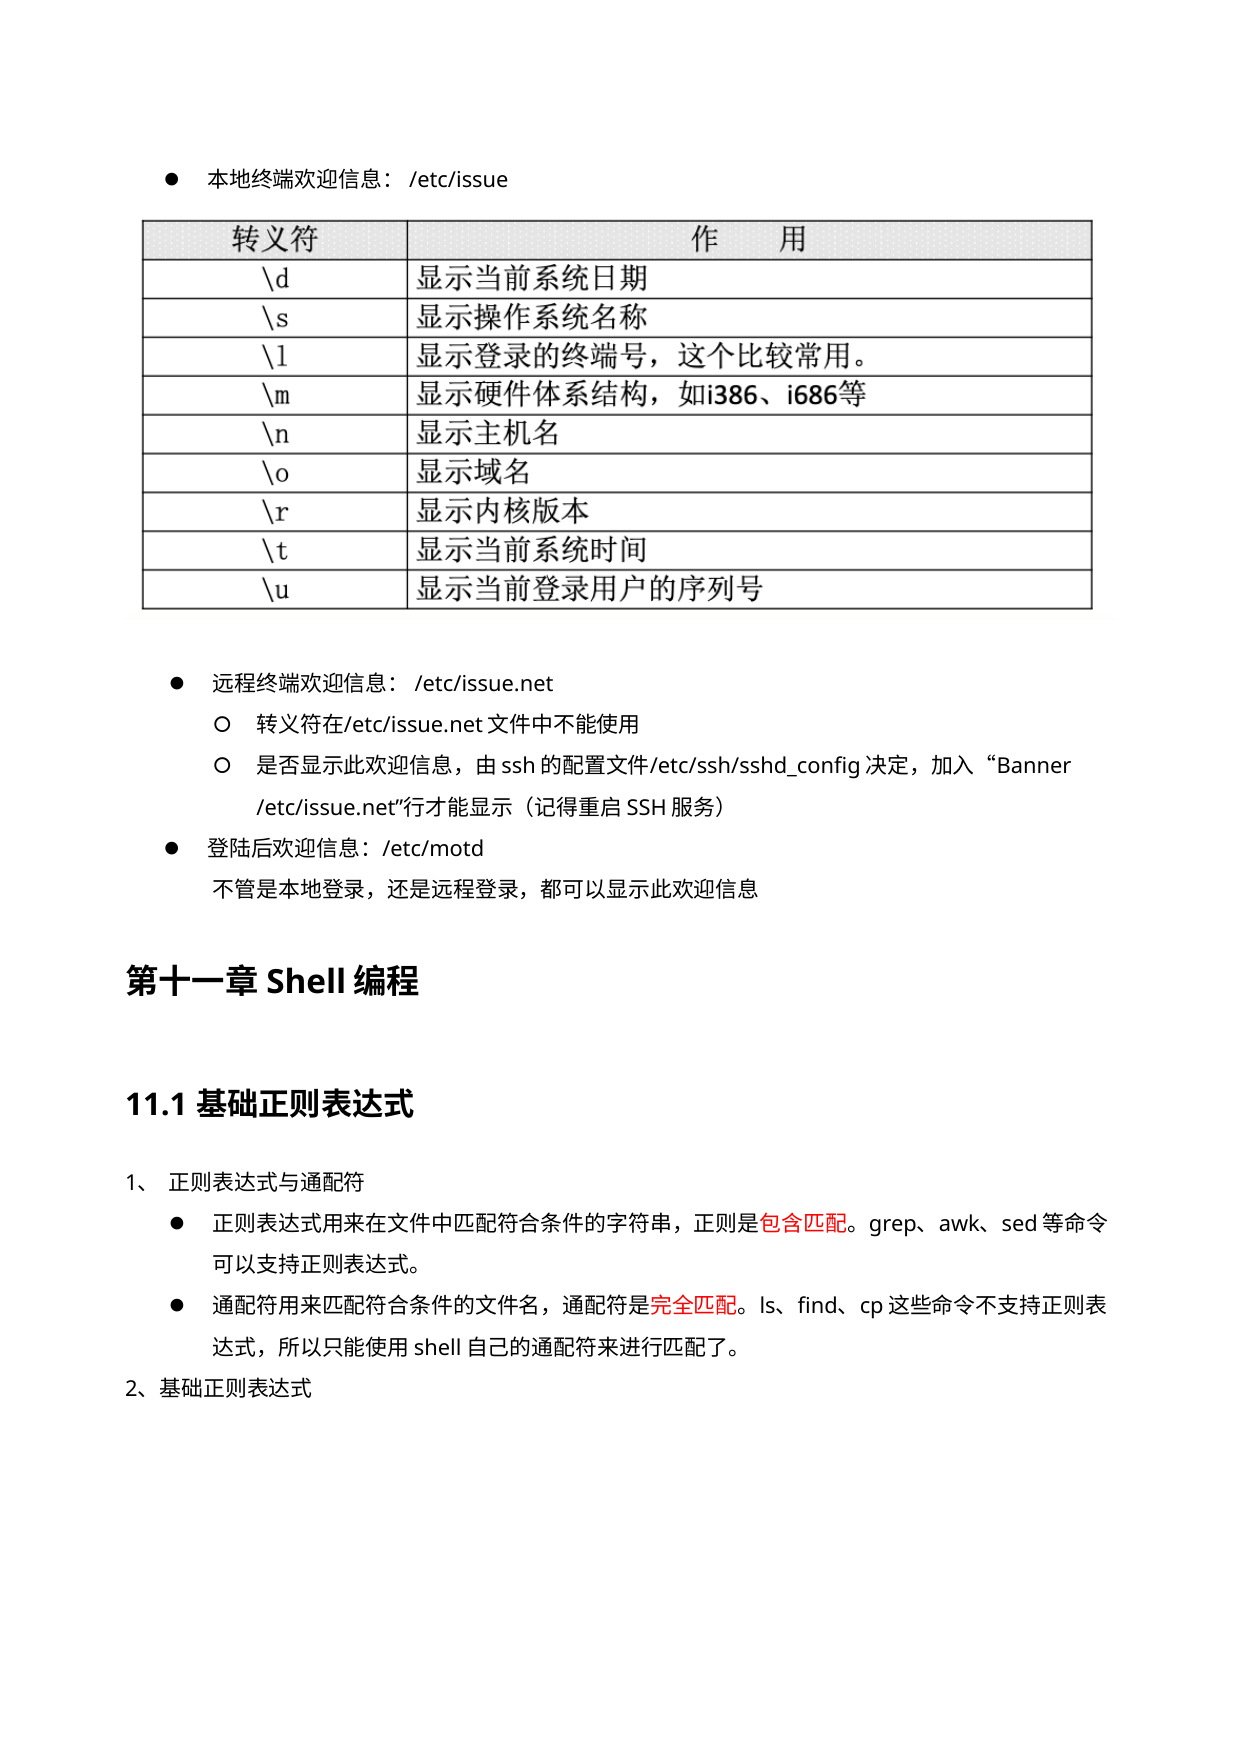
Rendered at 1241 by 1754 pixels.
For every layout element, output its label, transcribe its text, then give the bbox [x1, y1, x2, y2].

list 本地终端欢迎信息： /etc/issue [163, 162, 1115, 194]
subtitle 第十一章 Shell编程 [125, 955, 1115, 1003]
list 是否显示此欢迎信息，由ssh的配置文件/etc/ssh/sshd_config决定，加入“Banner /etc/issue.net”行才能显示（记得重启SSH服务） [212, 748, 1115, 822]
picture [125, 203, 1116, 620]
subtitle 11.1 基础正则表达式 [125, 1079, 1115, 1124]
list 登陆后欢迎信息：/etc/motd [163, 831, 1115, 863]
list 通配符用来匹配符合条件的文件名，通配符是完全匹配。ls、find、cp这些命令不支持正则表达式，所以只能使用shell自己的通配符来进行匹配了。 [169, 1288, 1115, 1361]
list 转义符在/etc/issue.net文件中不能使用 [212, 707, 1115, 739]
list 正则表达式用来在文件中匹配符合条件的字符串，正则是包含匹配。grep、awk、sed等命令可以支持正则表达式。 [169, 1206, 1115, 1279]
list 正则表达式与通配符 [125, 1164, 1115, 1196]
text 2、基础正则表达式 [125, 1371, 1115, 1402]
text 不管是本地登录，还是远程登录，都可以显示此欢迎信息 [169, 872, 1115, 904]
list 远程终端欢迎信息： /etc/issue.net [169, 666, 1115, 698]
